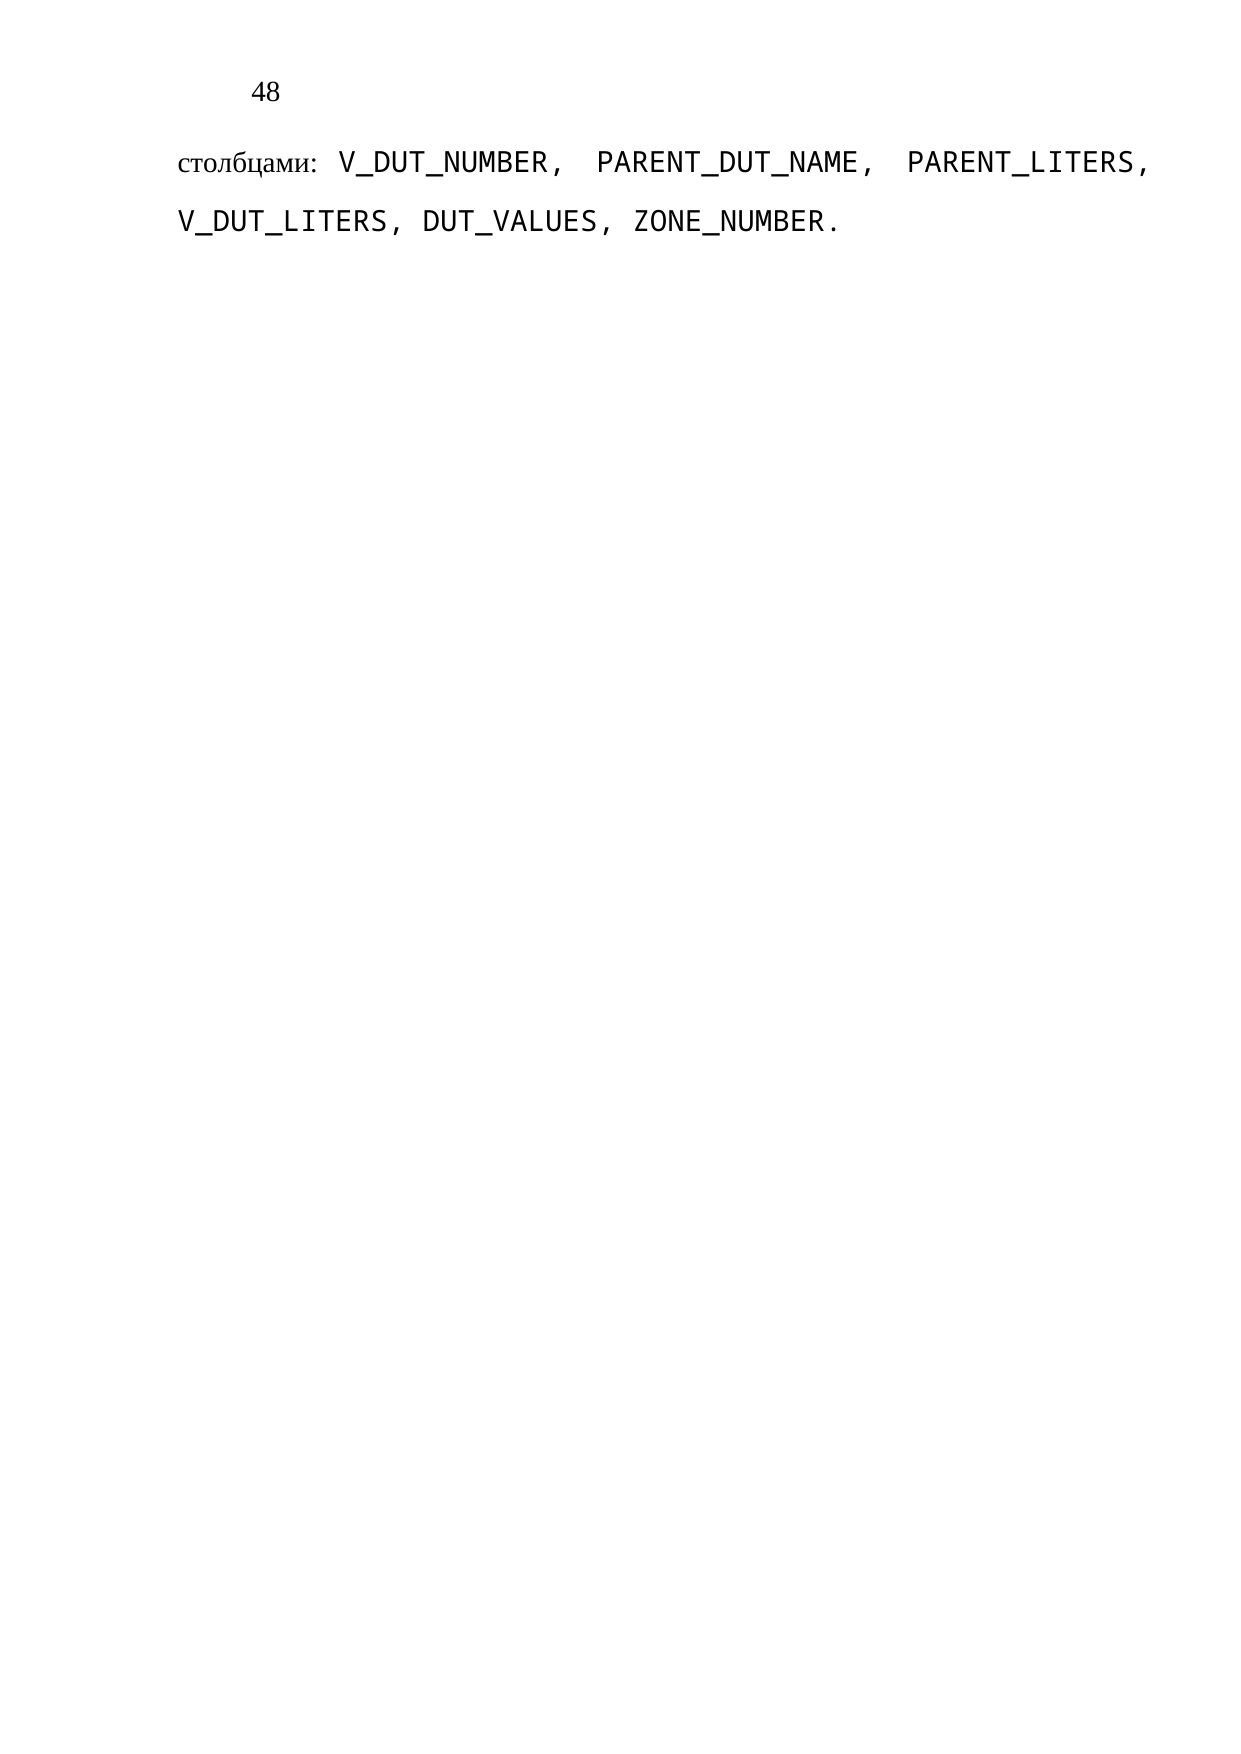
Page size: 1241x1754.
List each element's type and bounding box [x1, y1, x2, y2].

text [177, 141, 1152, 240]
